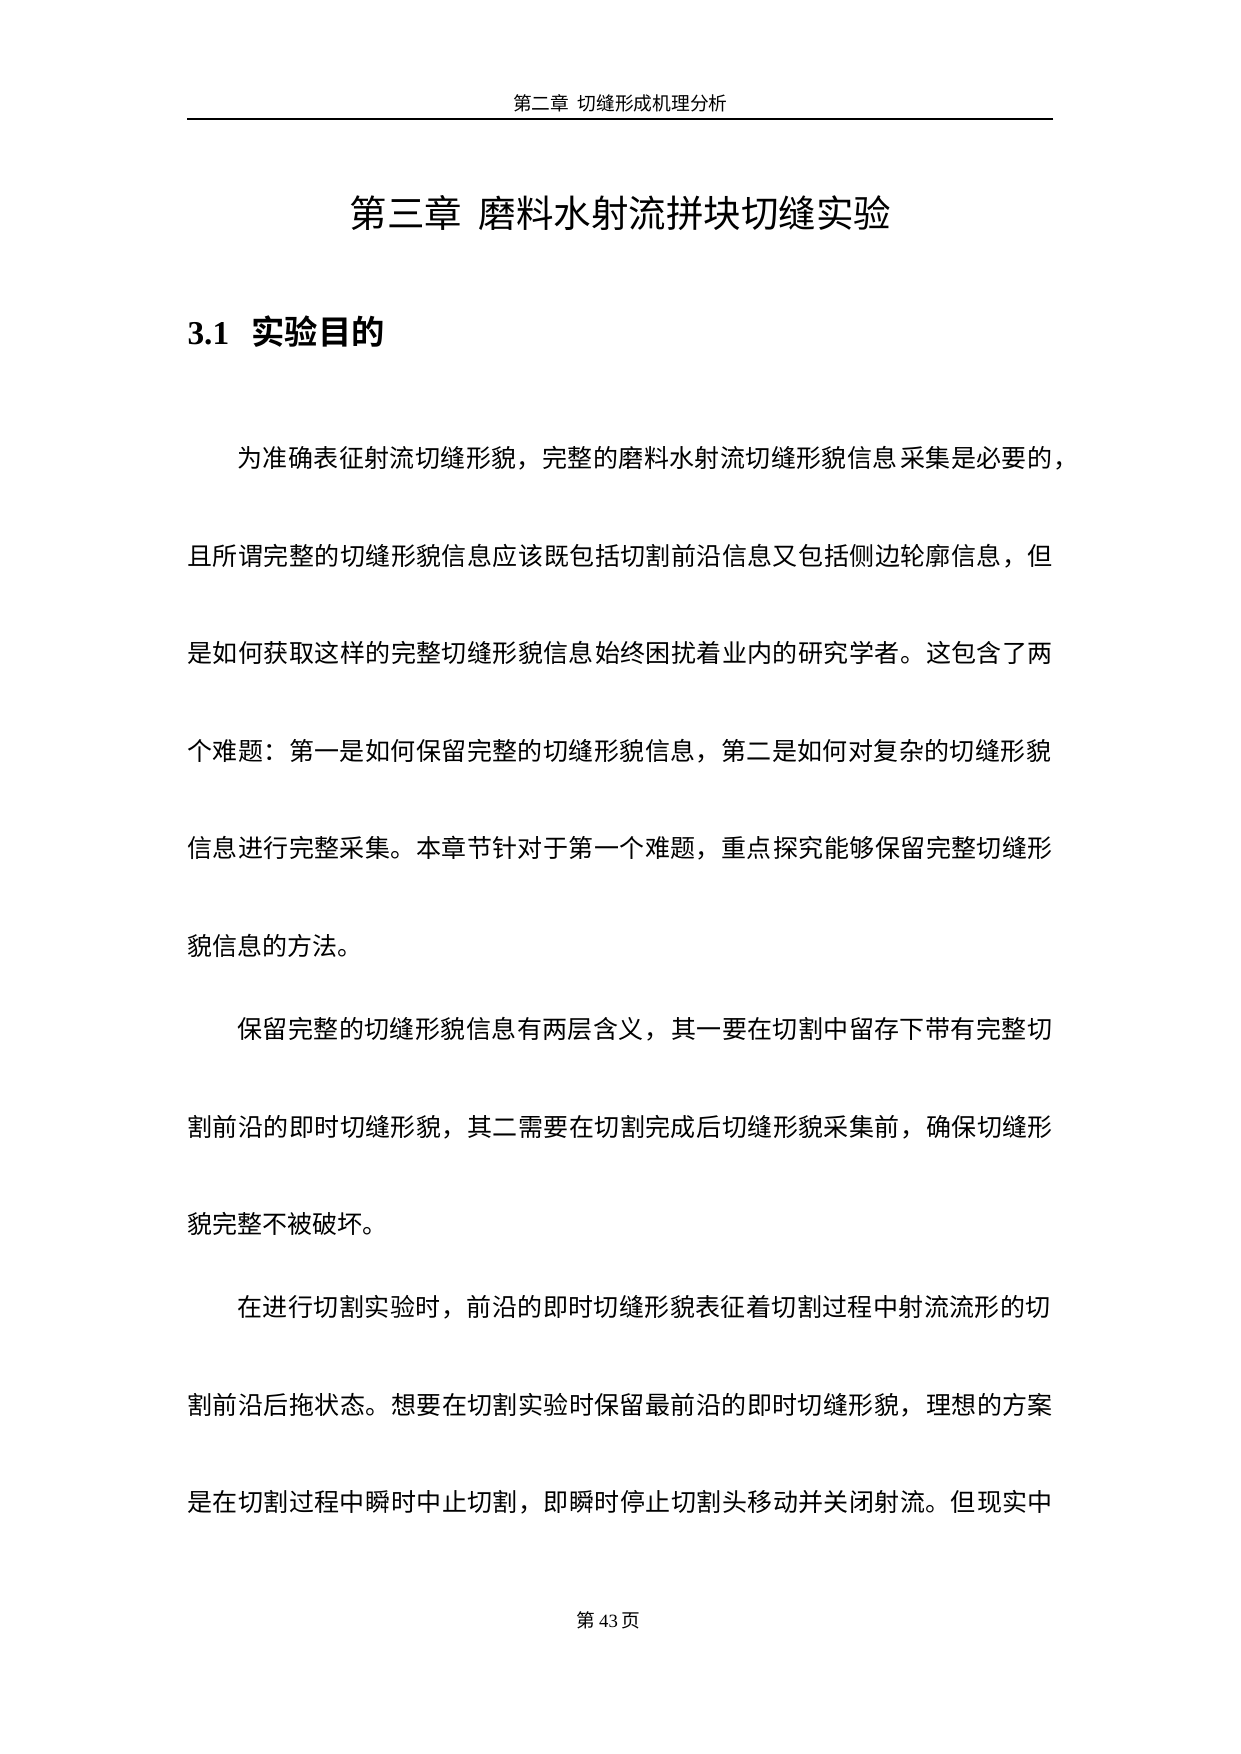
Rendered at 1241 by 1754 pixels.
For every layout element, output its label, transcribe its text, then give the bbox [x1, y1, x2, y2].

text 第三章 磨料水射流拼块切缝实验 [187, 178, 1053, 243]
subtitle 实验目的 [187, 297, 1053, 362]
text 为准确表征射流切缝形貌，完整的磨料水射流切缝形貌信息采集是必要的，且所谓完整的切缝形貌信息应该既包括切割前沿信息又包括侧边轮廓信息，但是如何获取这样的完整切缝形貌信息始终困扰着业内的研究学者。这包含了两个难题：第一是如何保留完整的切缝形貌信息，第二是如何对复杂的切缝形貌信息进行完整采集。本章节针对于第一个难题，重点探究能够保留完整切缝形貌信息的方法。 [187, 424, 1053, 977]
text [187, 1273, 1053, 1533]
text 保留完整的切缝形貌信息有两层含义，其一要在切割中留存下带有完整切割前沿的即时切缝形貌，其二需要在切割完成后切缝形貌采集前，确保切缝形貌完整不被破坏。 [187, 995, 1053, 1255]
